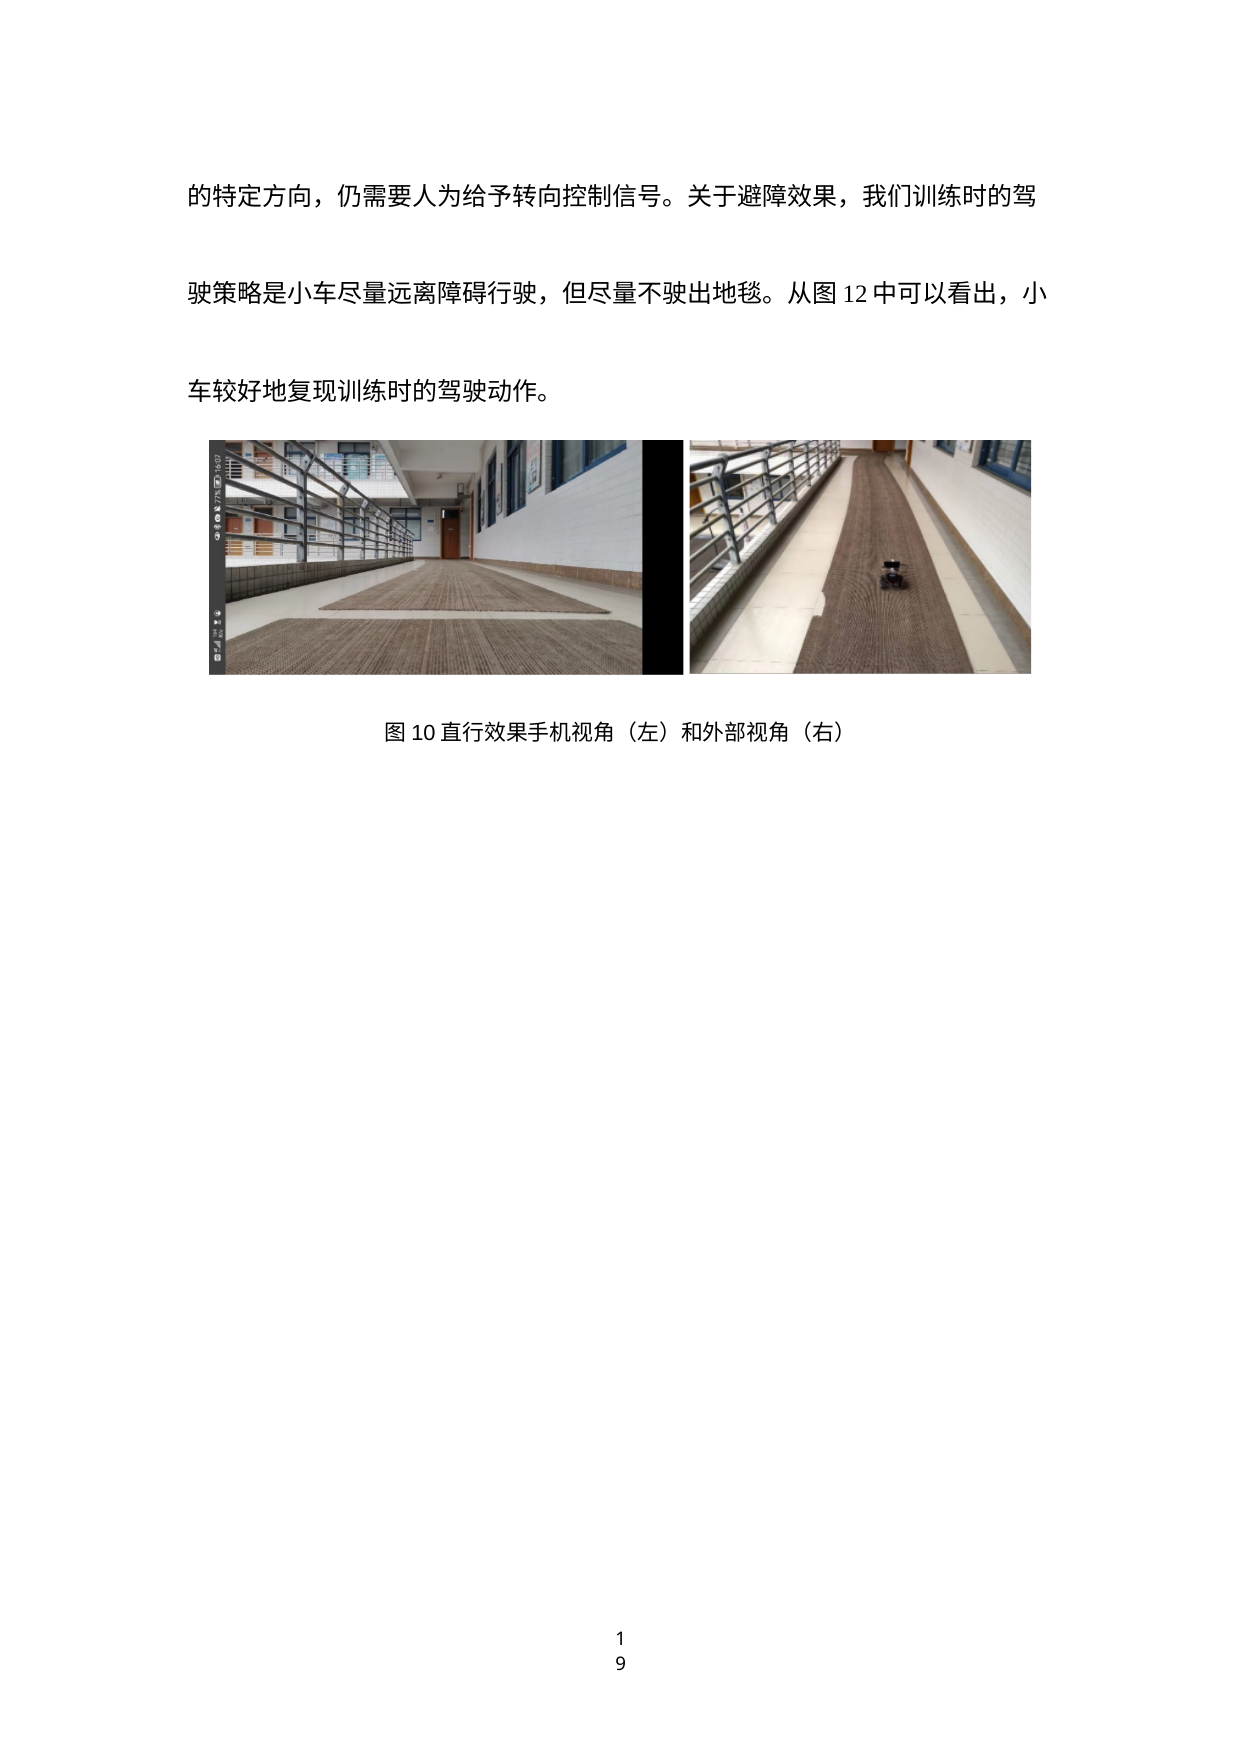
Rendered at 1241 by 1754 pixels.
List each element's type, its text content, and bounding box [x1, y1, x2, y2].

text 图 10 直行效果手机视角（左）和外部视角（右） [187, 714, 1053, 747]
picture [689, 440, 1032, 675]
picture [209, 440, 684, 675]
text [187, 162, 1053, 422]
